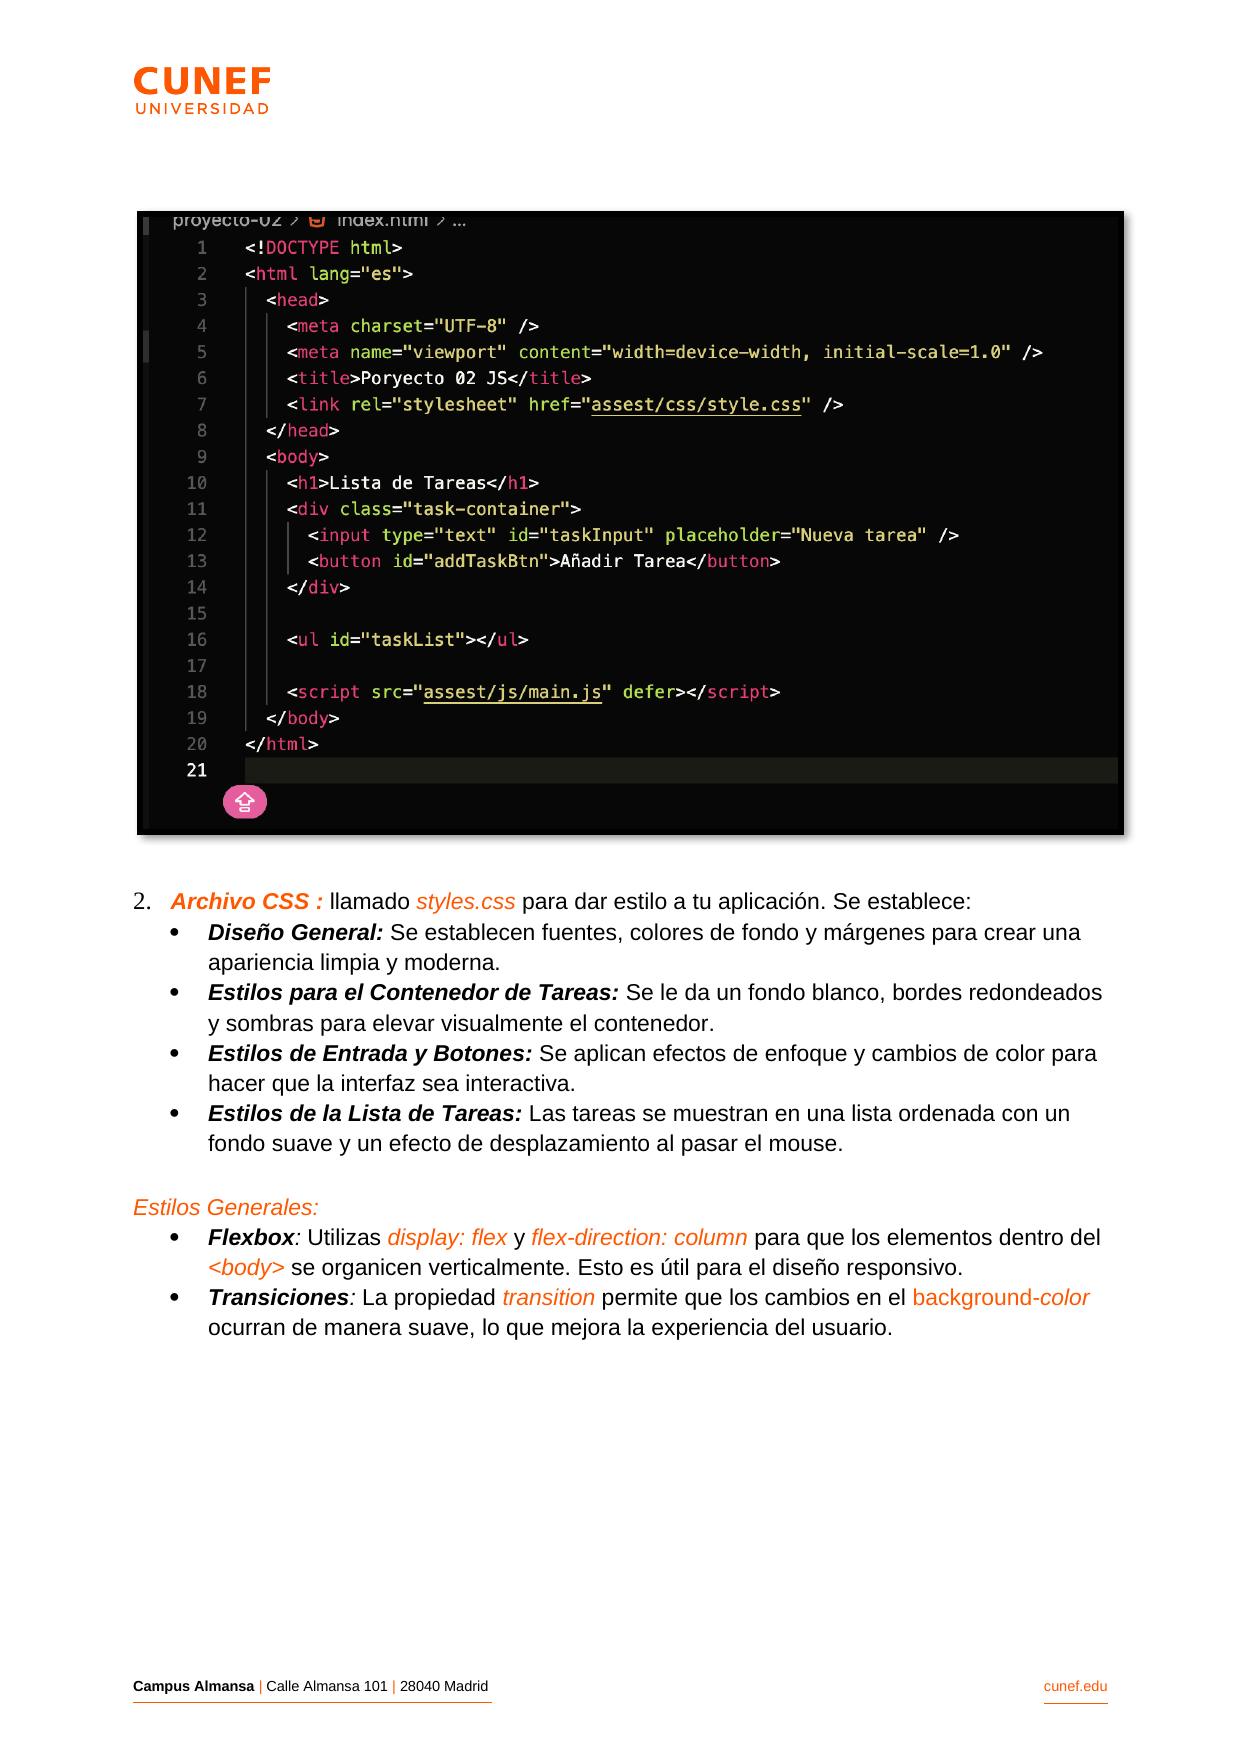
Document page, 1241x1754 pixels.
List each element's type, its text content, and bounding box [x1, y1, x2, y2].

list Archivo CSS : llamado styles.css para dar estilo a tu aplicación. Se establece: [133, 886, 1107, 914]
list Transiciones: La propiedad transition permite que los cambios en el background-color ocurran de manera suave, lo que mejora la experiencia del usuario. [170, 1284, 1107, 1341]
list Estilos para el Contenedor de Tareas: Se le da un fondo blanco, bordes redondeados y sombras para elevar visualmente el contenedor. [170, 979, 1107, 1036]
list Diseño General: Se establecen fuentes, colores de fondo y márgenes para crear una apariencia limpia y moderna. [170, 919, 1107, 975]
picture [143, 217, 1118, 829]
text Estilos Generales: [133, 1193, 1107, 1220]
picture [109, 62, 294, 141]
list Estilos de la Lista de Tareas: Las tareas se muestran en una lista ordenada con un fondo suave y un efecto de desplazamiento al pasar el mouse. [170, 1100, 1107, 1157]
list Estilos de Entrada y Botones: Se aplican efectos de enfoque y cambios de color para hacer que la interfaz sea interactiva. [170, 1040, 1107, 1096]
list Flexbox: Utilizas display: flex y flex-direction: column para que los elementos dentro del <body> se organicen verticalmente. Esto es útil para el diseño responsivo. [170, 1224, 1107, 1280]
